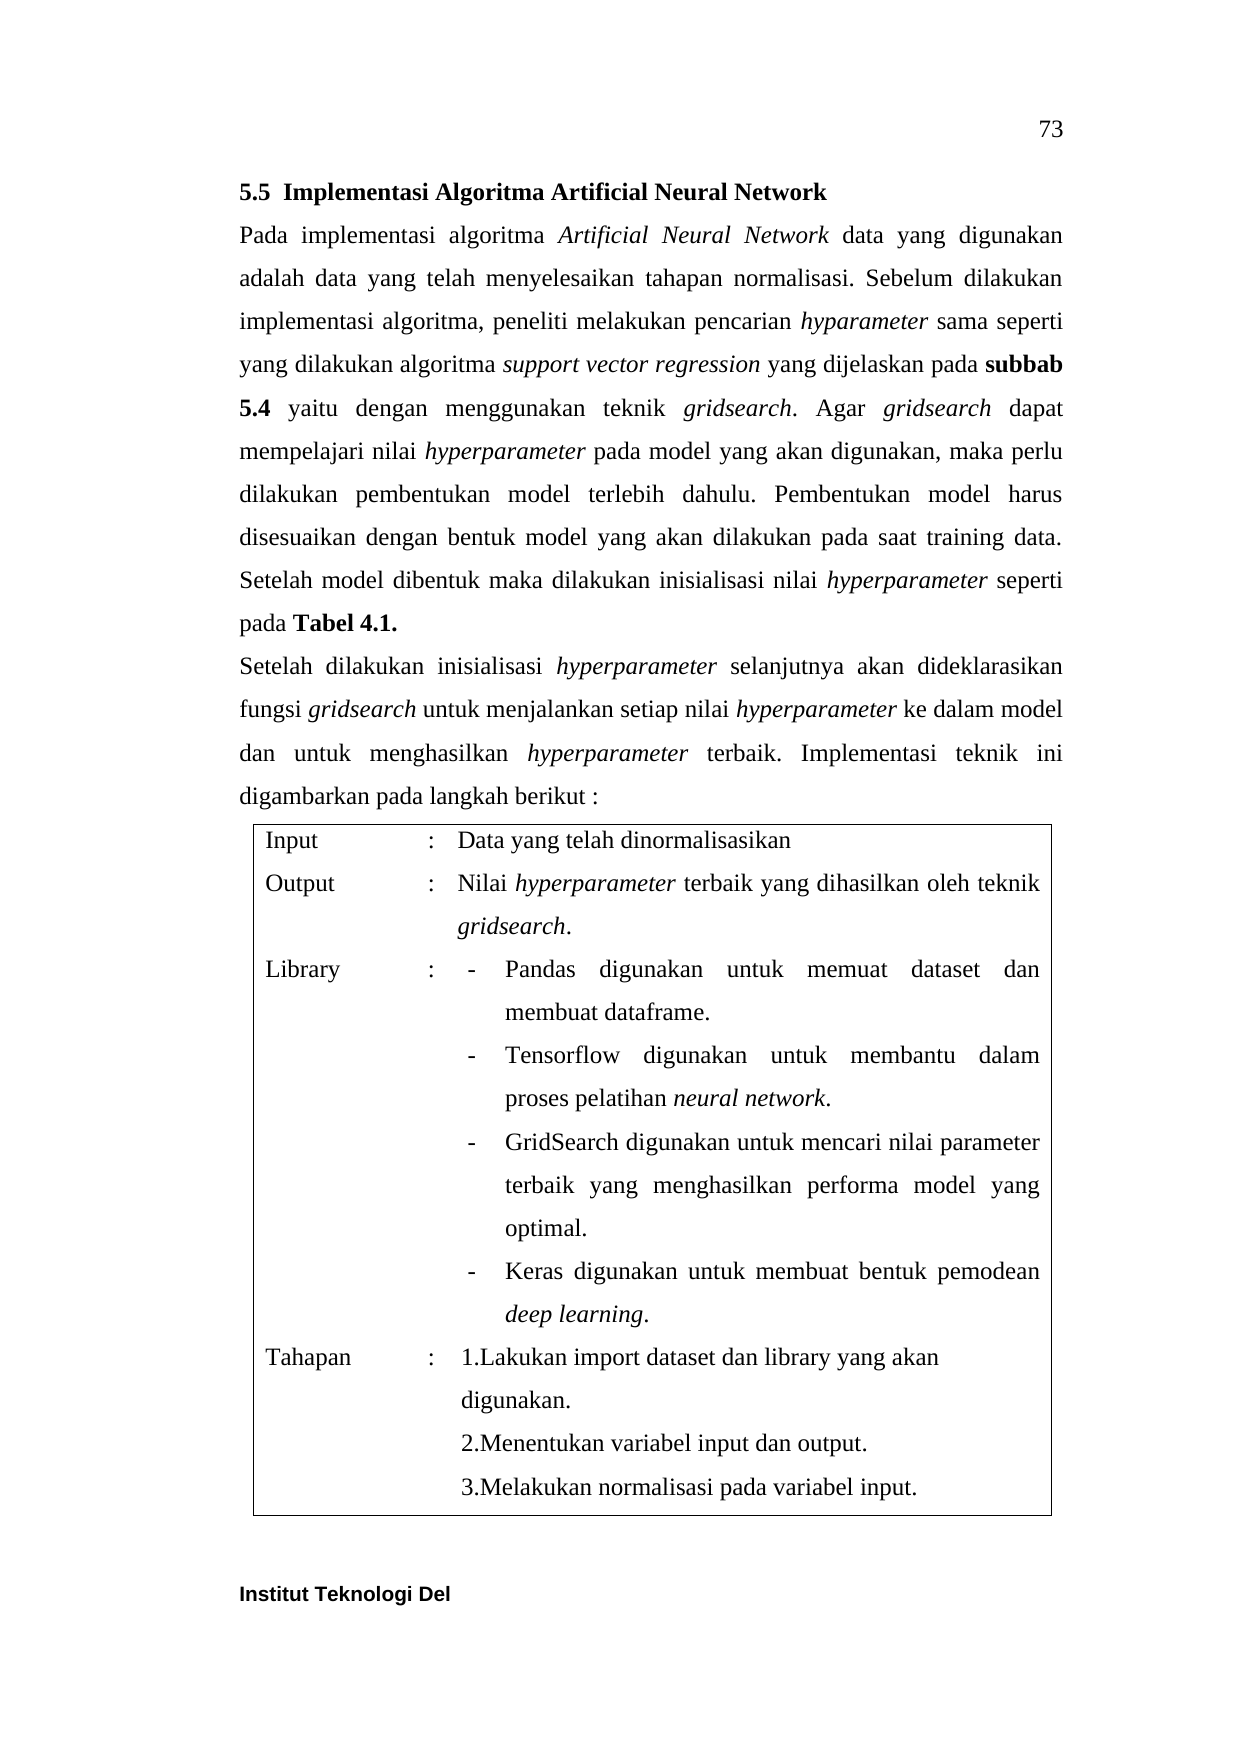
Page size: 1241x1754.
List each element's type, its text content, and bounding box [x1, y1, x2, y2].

table_cell Library [254, 954, 416, 1342]
subtitle 5.5 Implementasi Algoritma Artificial Neural Network [239, 177, 1063, 206]
table_header : [416, 825, 446, 868]
text Setelah dilakukan inisialisasi hyperparameter selanjutnya akan dideklarasikan fungsi gridsearch untuk menjalankan setiap nilai hyperparameter ke dalam model dan untuk menghasilkan hyperparameter terbaik. Implementasi teknik ini digambarkan pada langkah berikut : [239, 651, 1063, 809]
table_cell : [416, 954, 446, 1342]
table_cell Nilai hyperparameter terbaik yang dihasilkan oleh teknik gridsearch. [446, 868, 1051, 954]
table_header Data yang telah dinormalisasikan [446, 825, 1051, 868]
table_cell : [416, 1342, 446, 1514]
text Pada implementasi algoritma Artificial Neural Network data yang digunakan adalah data yang telah menyelesaikan tahapan normalisasi. Sebelum dilakukan implementasi algoritma, peneliti melakukan pencarian hyparameter sama seperti yang dilakukan algoritma support vector regression yang dijelaskan pada subbab 5.4 yaitu dengan menggunakan teknik gridsearch. Agar gridsearch dapat mempelajari nilai hyperparameter pada model yang akan digunakan, maka perlu dilakukan pembentukan model terlebih dahulu. Pembentukan model harus disesuaikan dengan bentuk model yang akan dilakukan pada saat training data. Setelah model dibentuk maka dilakukan inisialisasi nilai hyperparameter seperti pada Tabel 4.1. [239, 220, 1063, 637]
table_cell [446, 1342, 1051, 1514]
table_cell : [416, 868, 446, 954]
table_cell Output [254, 868, 416, 954]
table_cell Tahapan [254, 1342, 416, 1514]
table_cell Pandas digunakan untuk memuat dataset dan membuat dataframe. Tensorflow digunakan untuk membantu dalam proses pelatihan neural network. GridSearch digunakan untuk mencari nilai parameter terbaik yang menghasilkan performa model yang optimal. Keras digunakan untuk membuat bentuk pemodean deep learning. [446, 954, 1051, 1342]
table_header Input [254, 825, 416, 868]
